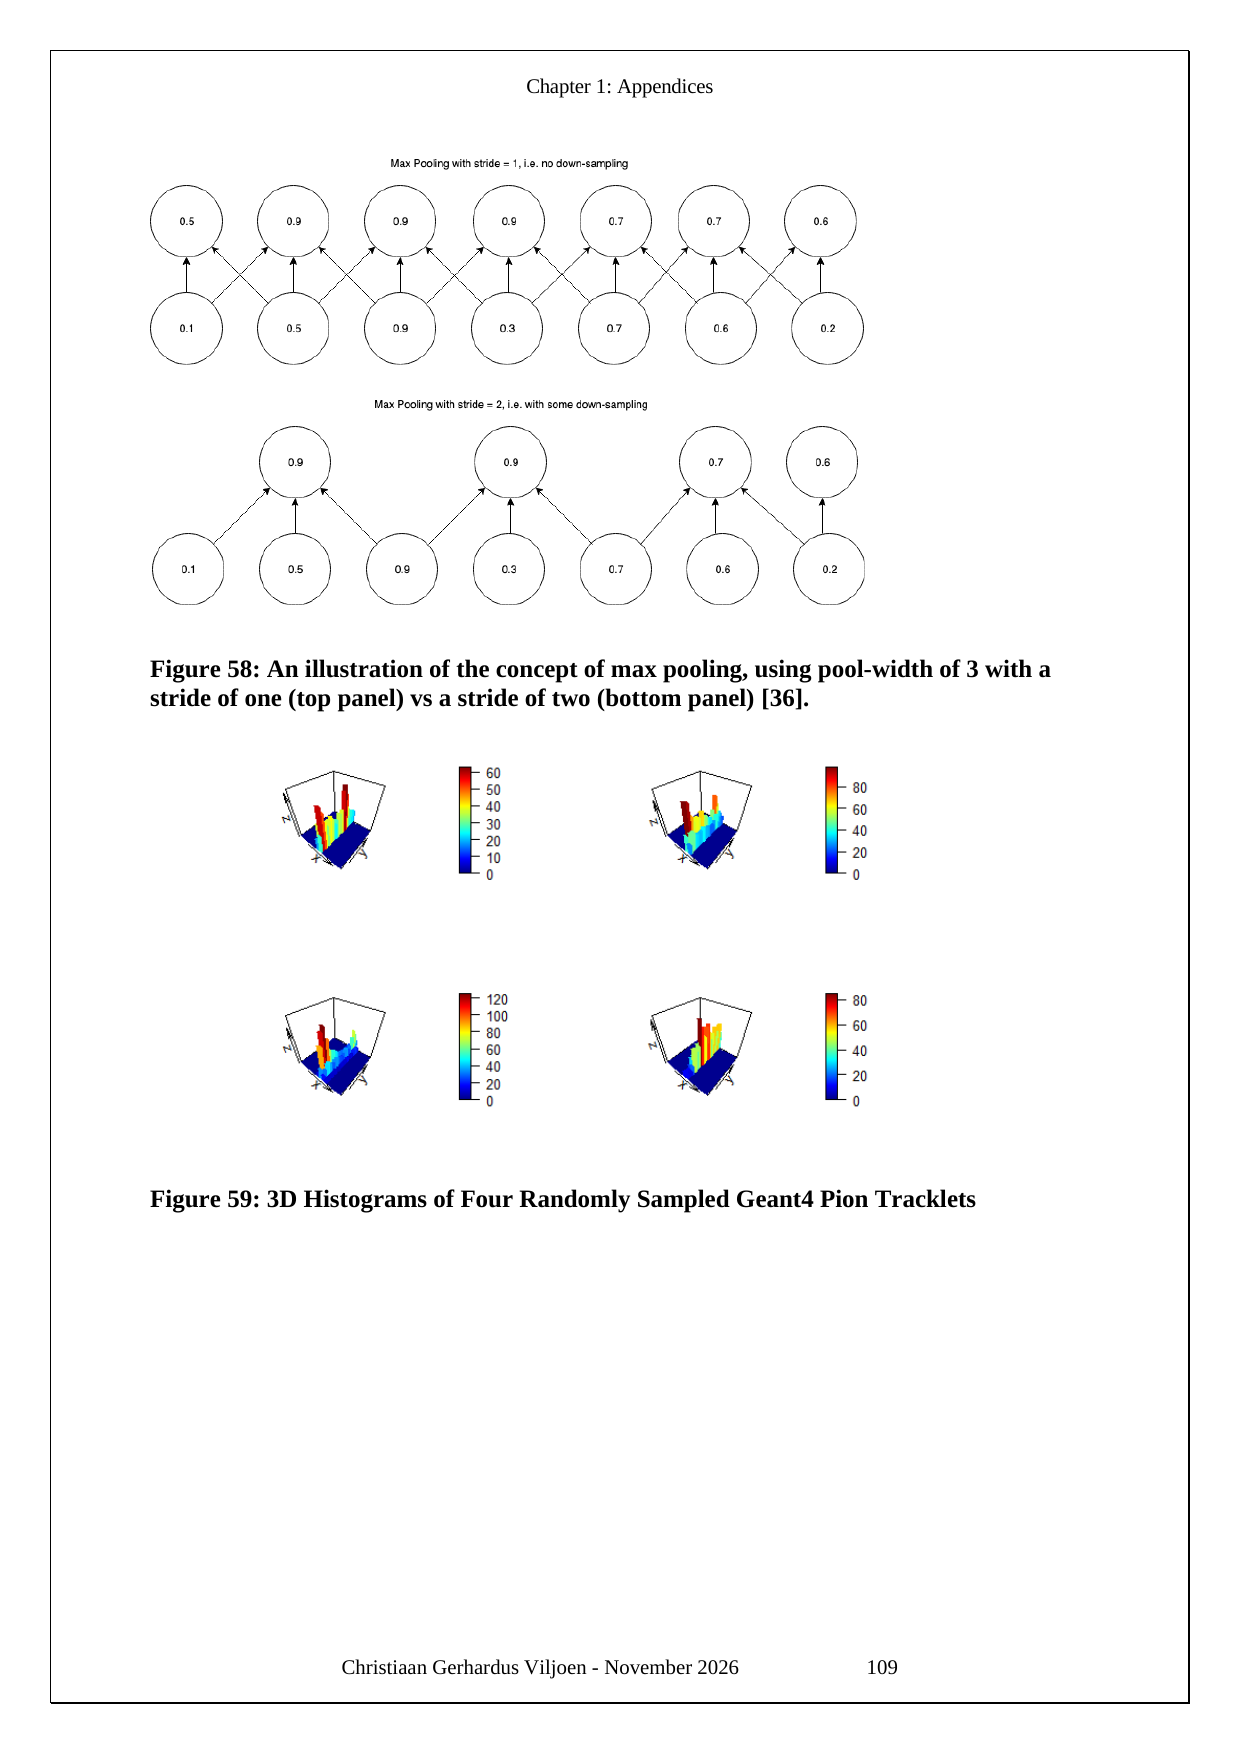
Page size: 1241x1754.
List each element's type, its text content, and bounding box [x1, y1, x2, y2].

picture [150, 732, 883, 1185]
text Figure 53: An illustration of the concept of max pooling, using pool-width of 3 with a stride of one (top panel) vs a stride of two (bottom panel) . [150, 654, 1089, 712]
picture [150, 150, 865, 605]
